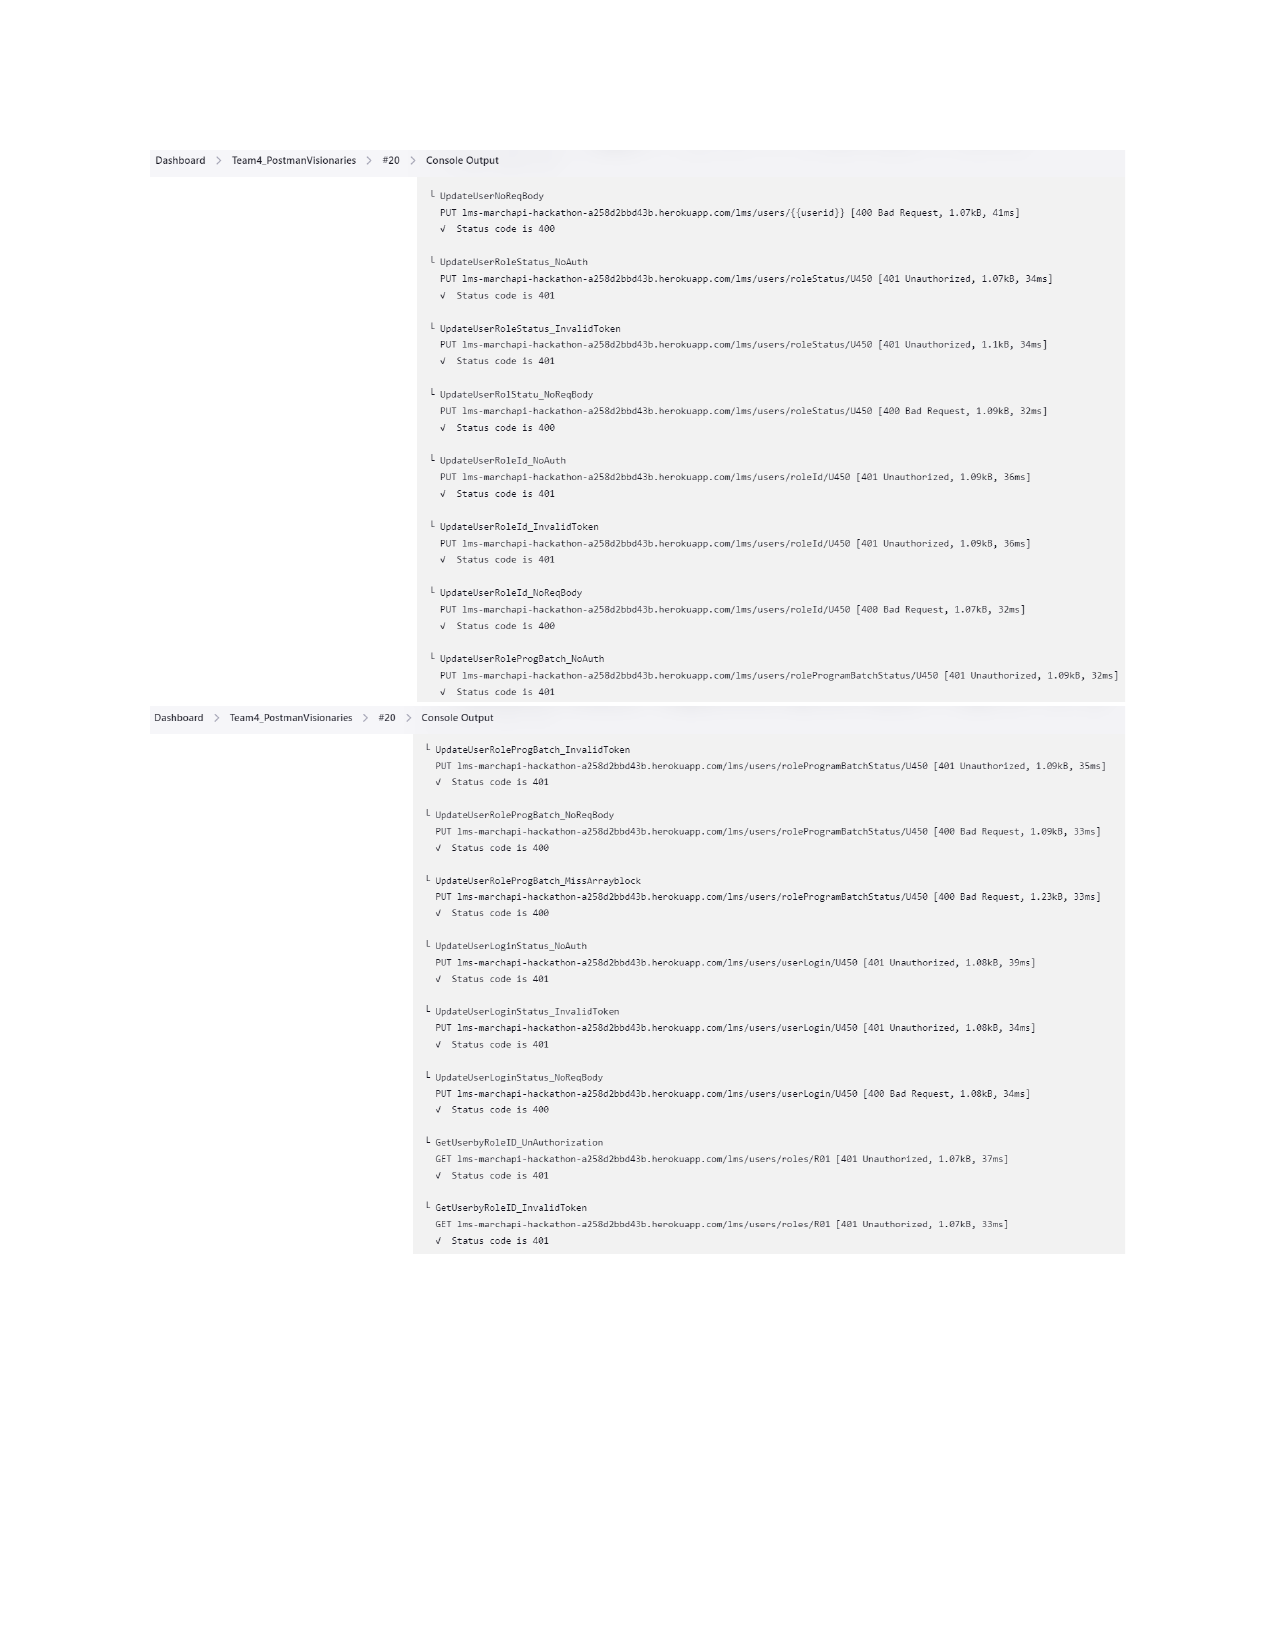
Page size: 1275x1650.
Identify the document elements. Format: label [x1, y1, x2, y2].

picture [150, 150, 1125, 702]
picture [150, 706, 1125, 1254]
